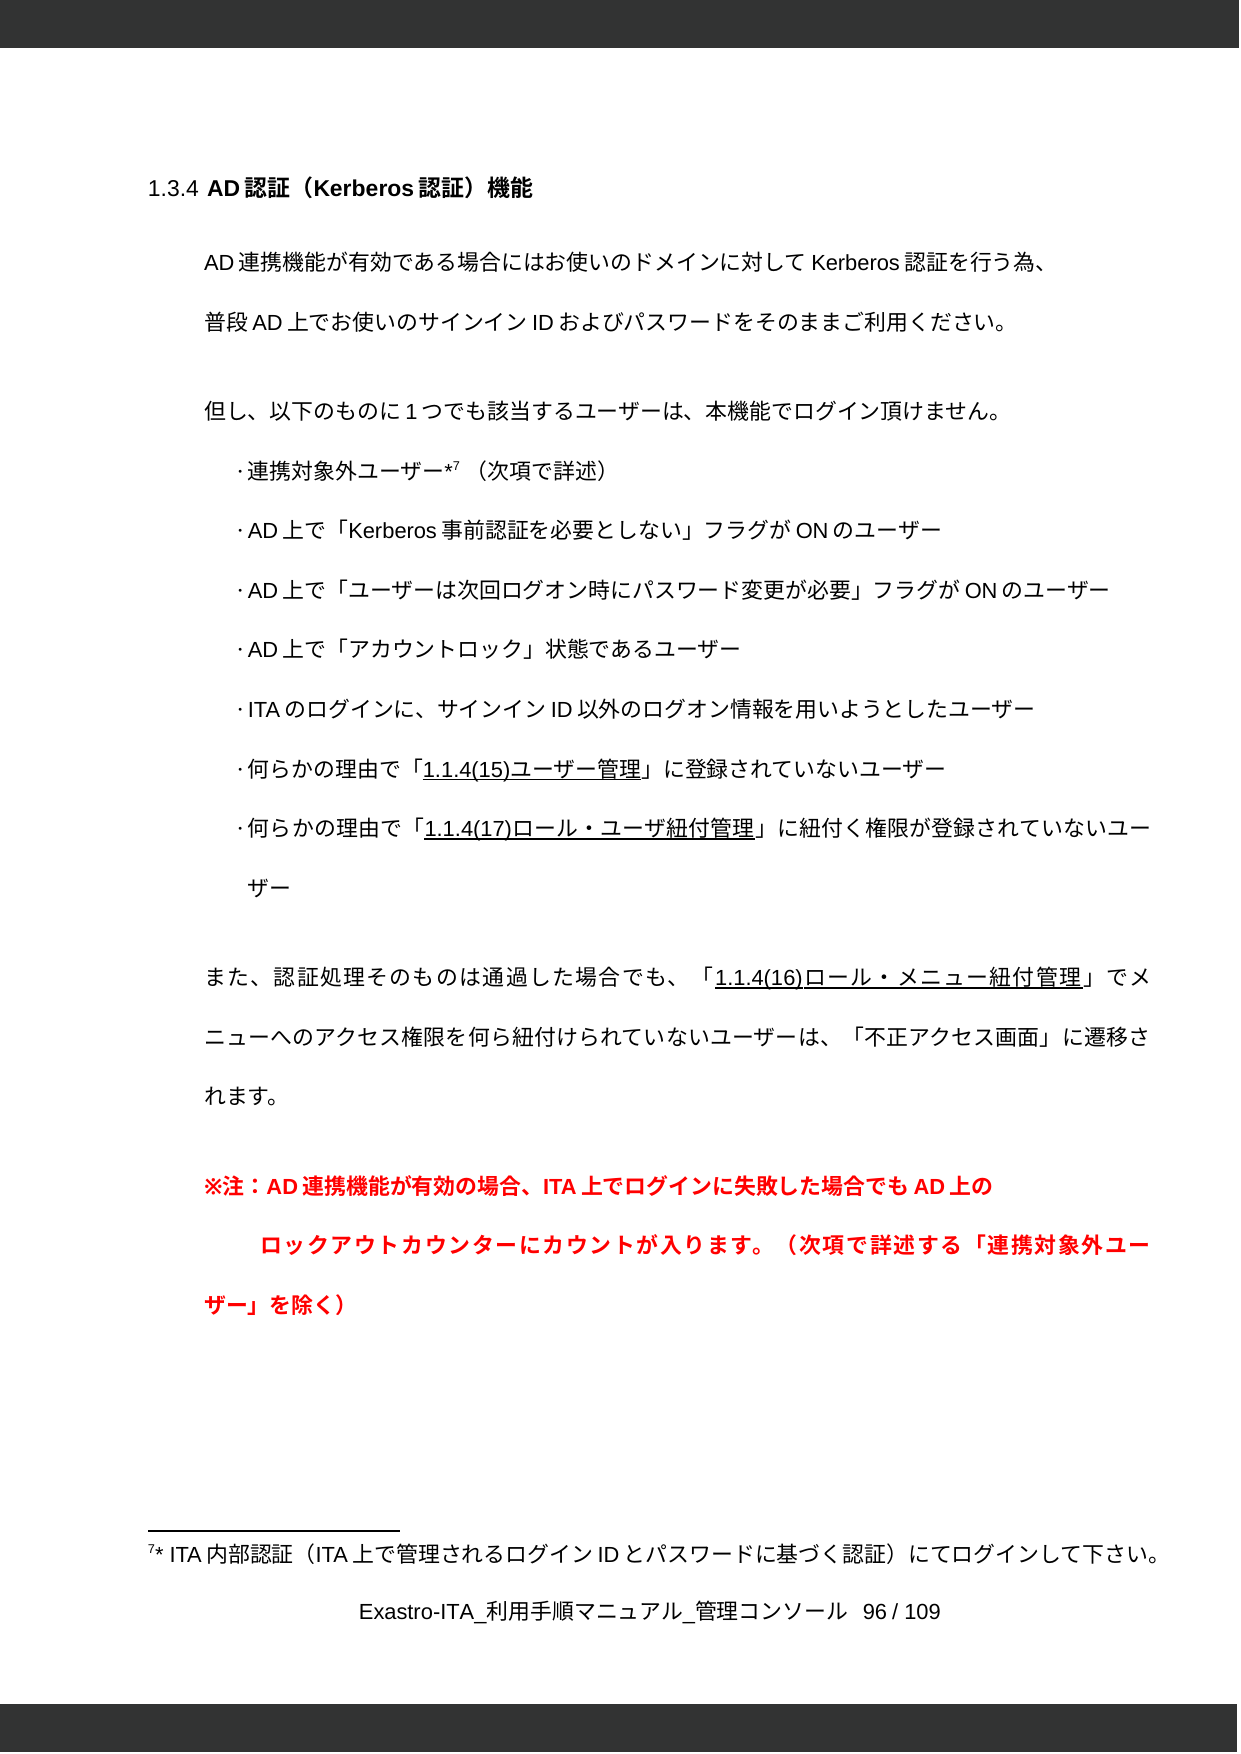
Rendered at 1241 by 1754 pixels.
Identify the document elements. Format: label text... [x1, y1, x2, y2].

text 普段AD上でお使いのサインインIDおよびパスワードをそのままご利用ください。 [204, 291, 1152, 350]
subtitle AD認証（Kerberos認証）機能 [148, 157, 1152, 216]
list AD上で「アカウントロック」状態であるユーザー [236, 618, 1152, 678]
picture [0, 1704, 1237, 1752]
text ロックアウトカウンターにカウントが入ります。（次項で詳述する「連携対象外ユーザー」を除く） [204, 1214, 1152, 1333]
picture [0, 0, 1239, 48]
list 連携対象外ユーザー* （次項で詳述） [236, 440, 1152, 499]
text ※注：AD連携機能が有効の場合、ITA上でログインに失敗した場合でもAD上の [204, 1155, 1152, 1214]
text 但し、以下のものに1つでも該当するユーザーは、本機能でログイン頂けません。 [204, 380, 1152, 440]
list AD上で「ユーザーは次回ログオン時にパスワード変更が必要」フラグがONのユーザー [236, 559, 1152, 618]
list AD上で「Kerberos事前認証を必要としない」フラグがONのユーザー [236, 499, 1152, 559]
list ITAのログインに、サインインID以外のログオン情報を用いようとしたユーザー [236, 678, 1152, 738]
text AD連携機能が有効である場合にはお使いのドメインに対してKerberos認証を行う為、 [204, 231, 1152, 291]
list 何らかの理由で「1.1.4(17)ロール・ユーザ紐付管理」に紐付く権限が登録されていないユーザー [236, 797, 1152, 916]
list 何らかの理由で「1.1.4(15)ユーザー管理」に登録されていないユーザー [236, 738, 1152, 797]
text また、認証処理そのものは通過した場合でも、「1.1.4(16)ロール・メニュー紐付管理」でメニューへのアクセス権限を何ら紐付けられていないユーザーは、「不正アクセス画面」に遷移されます。 [204, 946, 1152, 1125]
